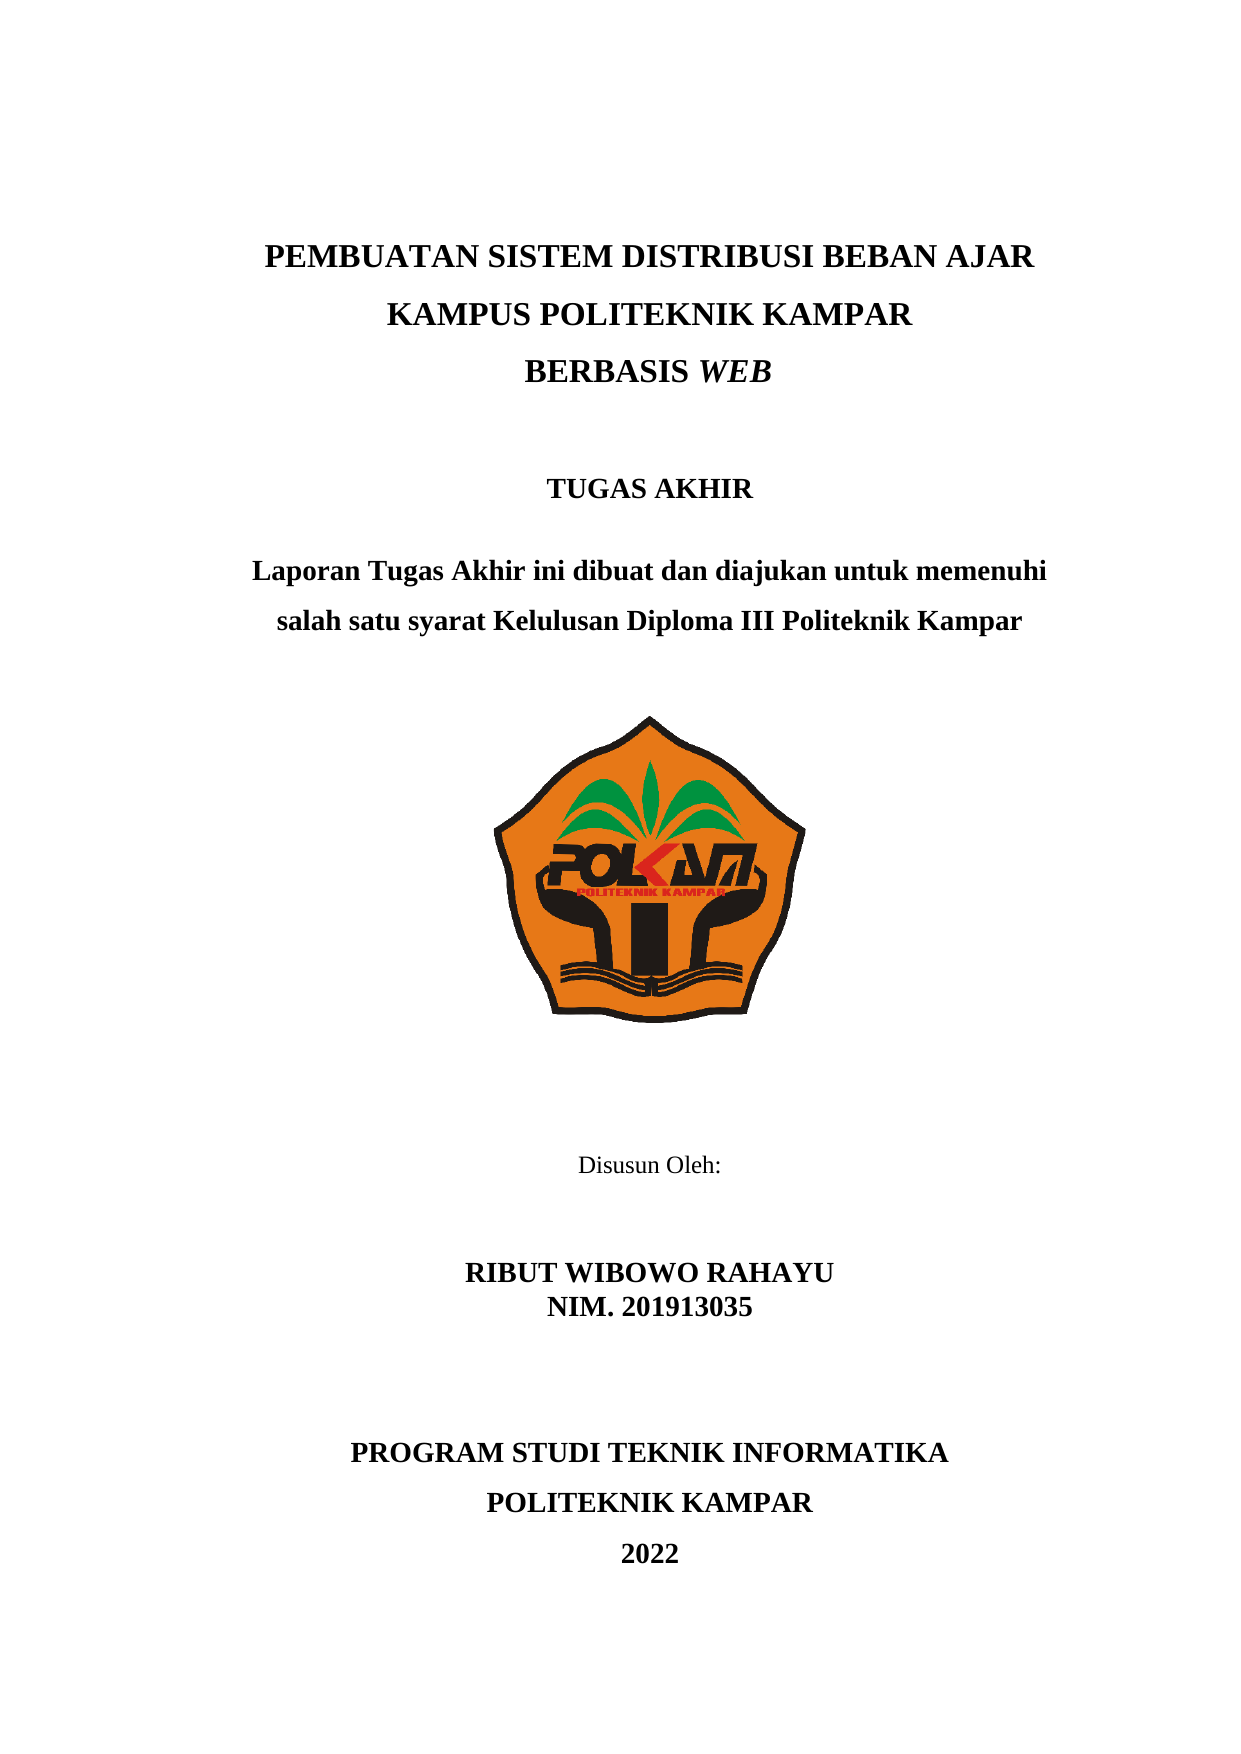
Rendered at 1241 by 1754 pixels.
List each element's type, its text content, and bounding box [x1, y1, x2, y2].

text BERBASIS WEB [236, 351, 1063, 389]
text POLITEKNIK KAMPAR [236, 1485, 1063, 1519]
picture [493, 716, 806, 1023]
text TUGAS AKHIR [236, 471, 1063, 505]
text Laporan Tugas Akhir ini dibuat dan diajukan untuk memenuhi salah satu syarat Kelulusan Diploma III Politeknik Kampar [236, 553, 1063, 637]
text PROGRAM STUDI TEKNIK INFORMATIKA [236, 1435, 1063, 1469]
text NIM. 201913035 [236, 1289, 1063, 1323]
text Disusun Oleh: [236, 1150, 1063, 1179]
text PEMBUATAN SISTEM DISTRIBUSI BEBAN AJAR KAMPUS POLITEKNIK KAMPAR [236, 236, 1063, 332]
text 2022 [236, 1536, 1063, 1569]
text RIBUT WIBOWO RAHAYU [236, 1256, 1063, 1289]
